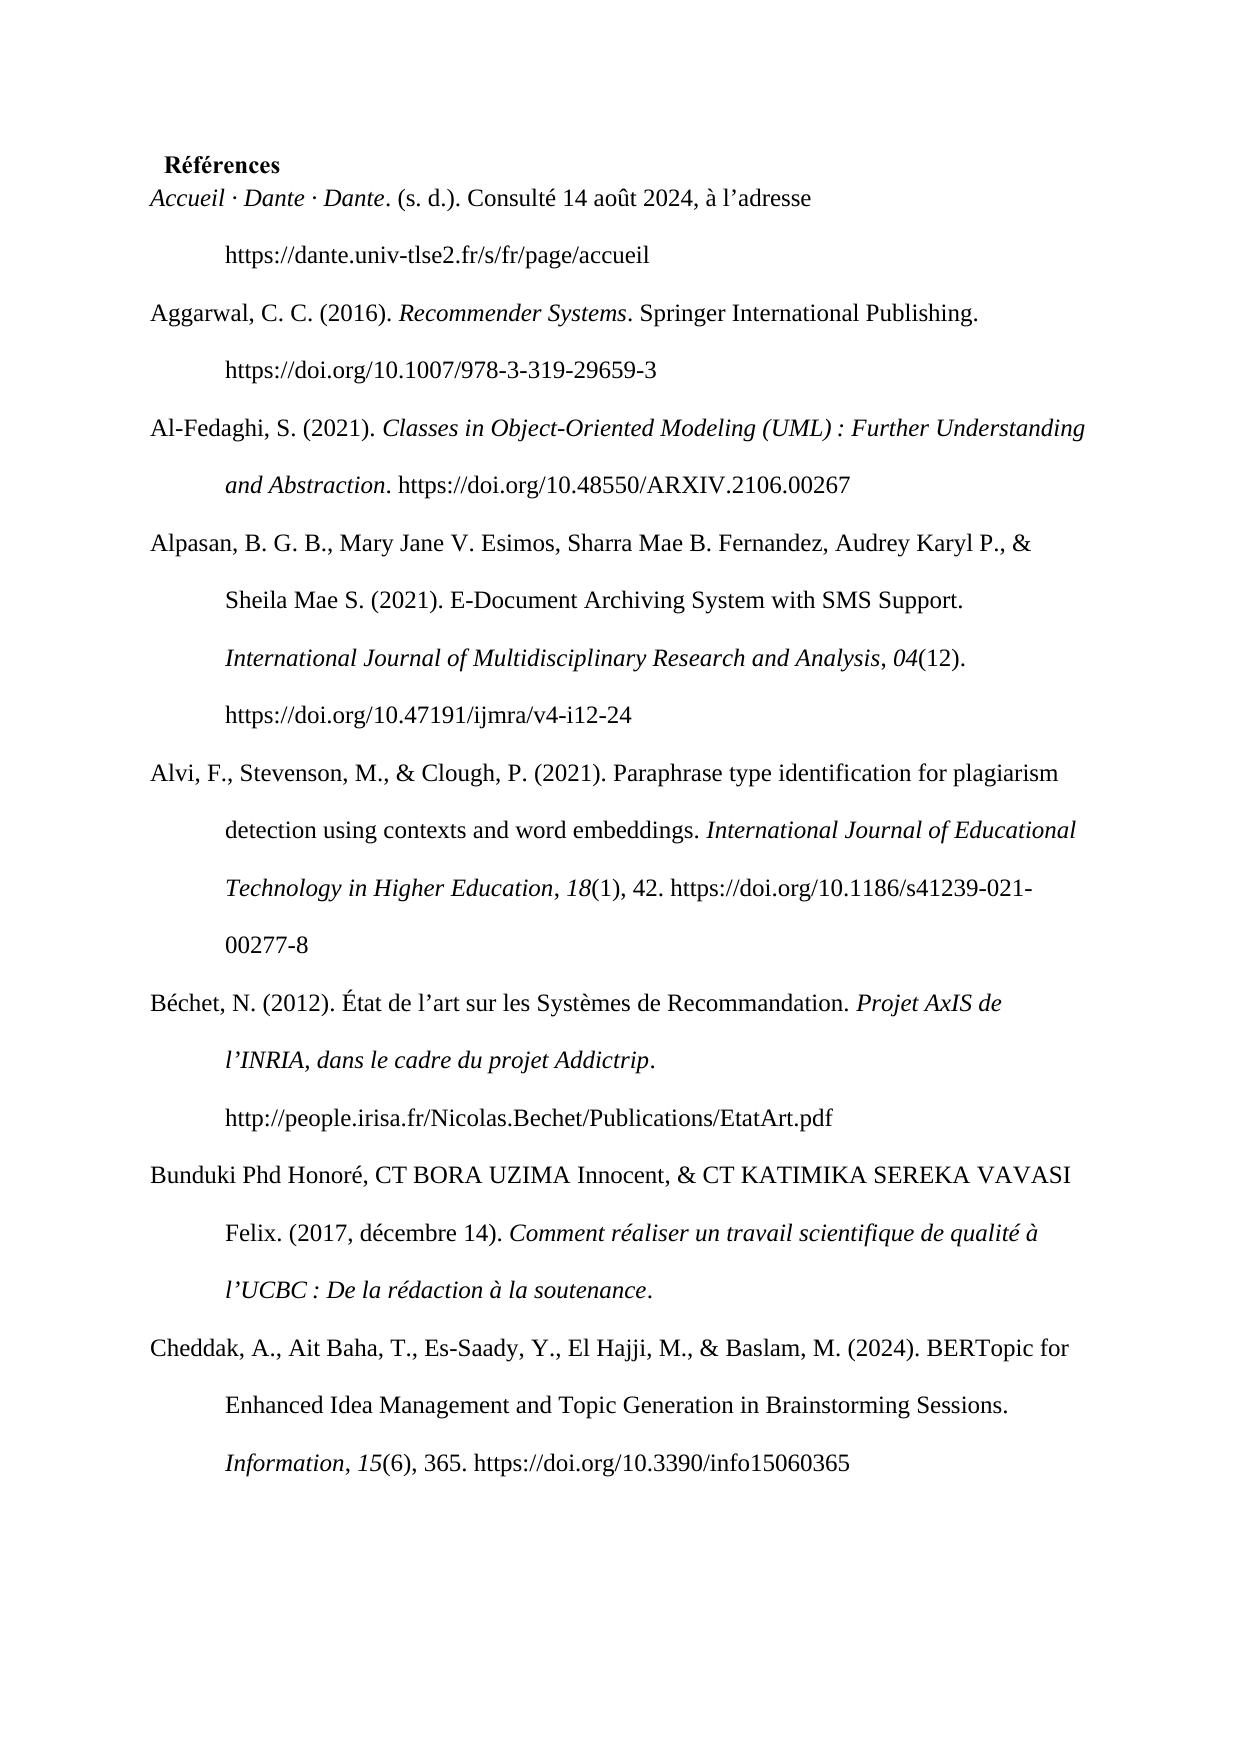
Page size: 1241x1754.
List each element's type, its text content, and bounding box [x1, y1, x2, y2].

text Cheddak, A., Ait Baha, T., Es-Saady, Y., El Hajji, M., & Baslam, M. (2024). BERTopic for Enhanced Idea Management and Topic Generation in Brainstorming Sessions. Information, 15(6), 365. https://doi.org/10.3390/info15060365 [150, 1333, 1090, 1477]
text Aggarwal, C. C. (2016). Recommender Systems. Springer International Publishing. https://doi.org/10.1007/978-3-319-29659-3 [150, 298, 1090, 384]
text Béchet, N. (2012). État de l’art sur les Systèmes de Recommandation. Projet AxIS de l’INRIA, dans le cadre du projet Addictrip. http://people.irisa.fr/Nicolas.Bechet/Publications/EtatArt.pdf [150, 988, 1090, 1132]
text Alvi, F., Stevenson, M., & Clough, P. (2021). Paraphrase type identification for plagiarism detection using contexts and word embeddings. International Journal of Educational Technology in Higher Education, 18(1), 42. https://doi.org/10.1186/s41239-021-00277-8 [150, 758, 1090, 959]
text Bunduki Phd Honoré, CT BORA UZIMA Innocent, & CT KATIMIKA SEREKA VAVASI Felix. (2017, décembre 14). Comment réaliser un travail scientifique de qualité à l’UCBC : De la rédaction à la soutenance. [150, 1161, 1090, 1304]
text Accueil · Dante · Dante. (s. d.). Consulté 14 août 2024, à l’adresse https://dante.univ-tlse2.fr/s/fr/page/accueil [150, 183, 1090, 269]
text Al-Fedaghi, S. (2021). Classes in Object-Oriented Modeling (UML) : Further Understanding and Abstraction. https://doi.org/10.48550/ARXIV.2106.00267 [150, 413, 1090, 499]
subtitle Références [163, 150, 956, 179]
text Alpasan, B. G. B., Mary Jane V. Esimos, Sharra Mae B. Fernandez, Audrey Karyl P., & Sheila Mae S. (2021). E-Document Archiving System with SMS Support. International Journal of Multidisciplinary Research and Analysis, 04(12). https://doi.org/10.47191/ijmra/v4-i12-24 [150, 528, 1090, 729]
